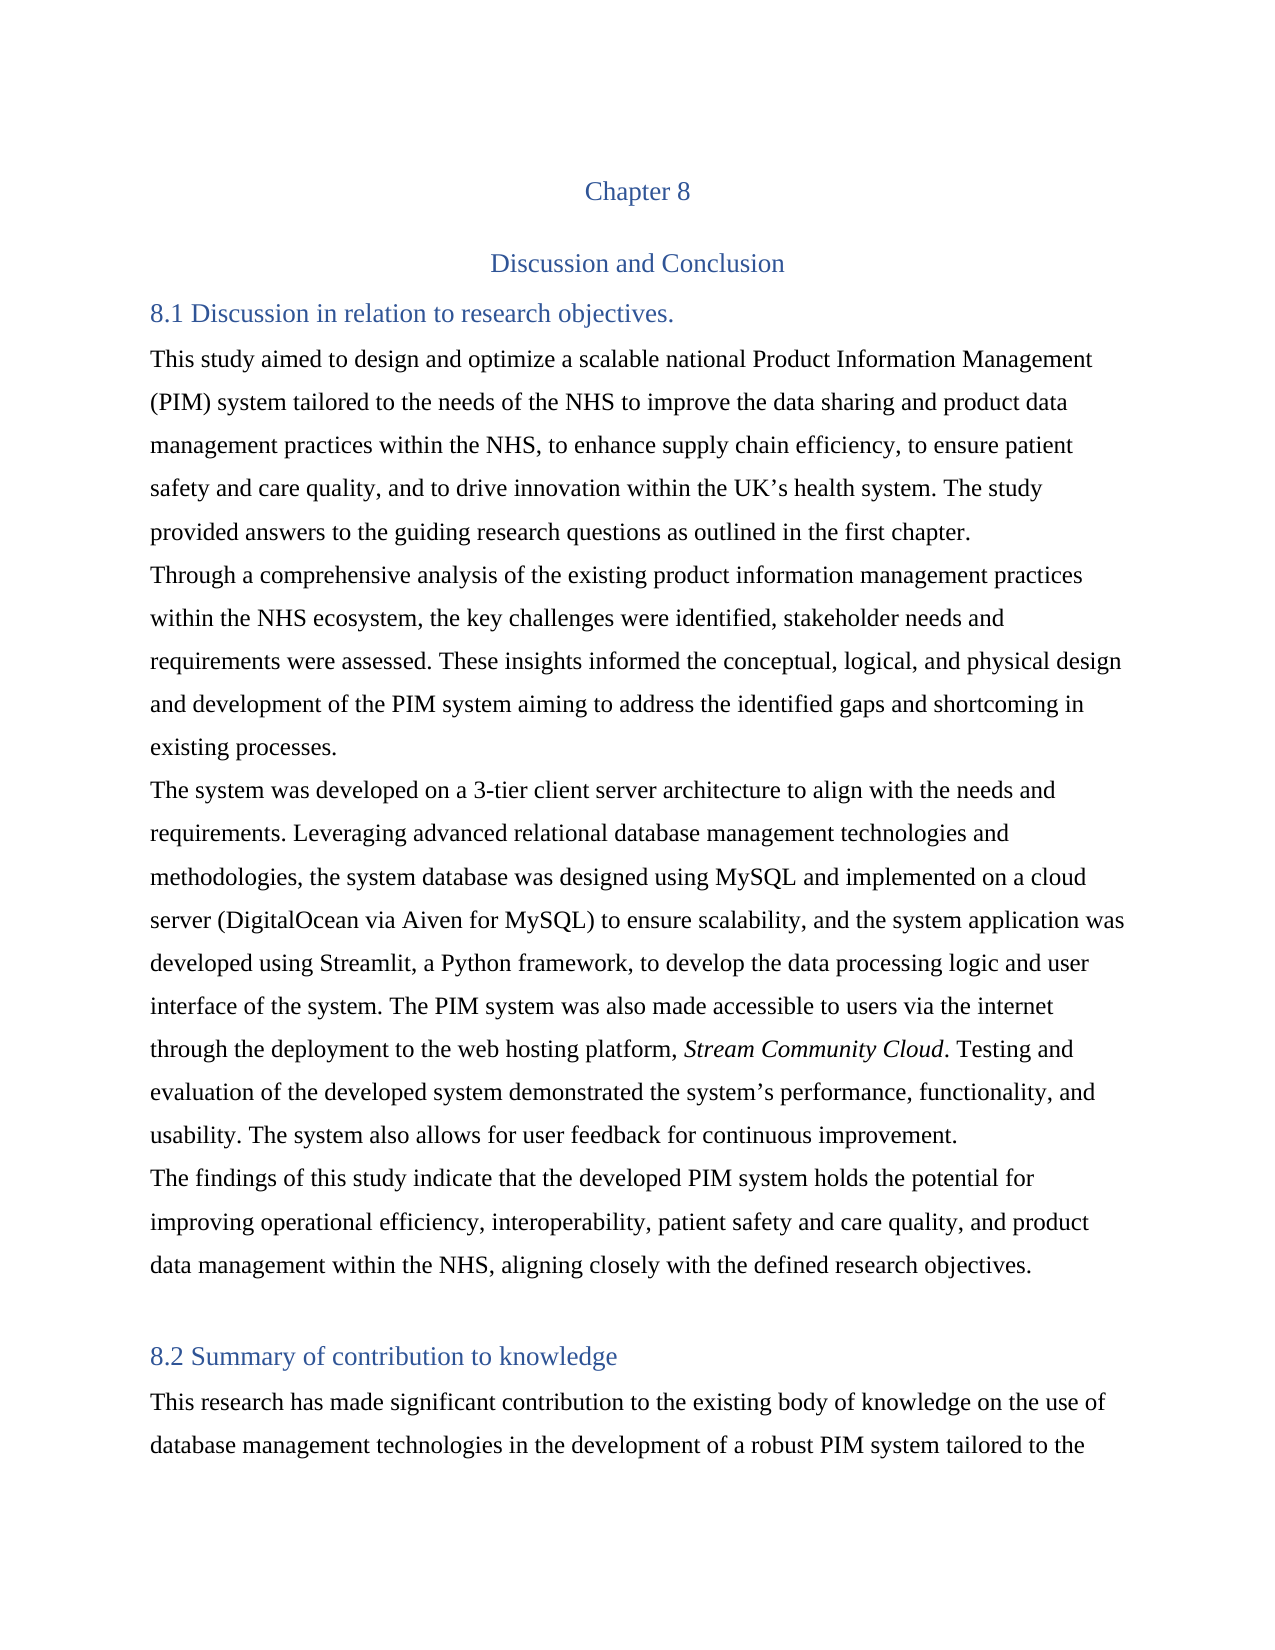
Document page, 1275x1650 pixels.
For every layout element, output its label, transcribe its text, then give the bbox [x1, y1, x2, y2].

subtitle 8.2 Summary of contribution to knowledge [150, 1340, 1125, 1371]
subtitle 8.1 Discussion in relation to research objectives. [150, 297, 1125, 329]
text Through a comprehensive analysis of the existing product information management practices within the NHS ecosystem, the key challenges were identified, stakeholder needs and requirements were assessed. These insights informed the conceptual, logical, and physical design and development of the PIM system aiming to address the identified gaps and shortcoming in existing processes. [150, 560, 1125, 761]
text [150, 1387, 1125, 1459]
text The findings of this study indicate that the developed PIM system holds the potential for improving operational efficiency, interoperability, patient safety and care quality, and product data management within the NHS, aligning closely with the defined research objectives. [150, 1163, 1125, 1278]
text This study aimed to design and optimize a scalable national Product Information Management (PIM) system tailored to the needs of the NHS to improve the data sharing and product data management practices within the NHS, to enhance supply chain efficiency, to ensure patient safety and care quality, and to drive innovation within the UK’s health system. The study provided answers to the guiding research questions as outlined in the first chapter. [150, 344, 1125, 545]
subtitle Discussion and Conclusion [150, 247, 1125, 278]
subtitle Chapter 8 [150, 175, 1125, 206]
text The system was developed on a 3-tier client server architecture to align with the needs and requirements. Leveraging advanced relational database management technologies and methodologies, the system database was designed using MySQL and implemented on a cloud server (DigitalOcean via Aiven for MySQL) to ensure scalability, and the system application was developed using Streamlit, a Python framework, to develop the data processing logic and user interface of the system. The PIM system was also made accessible to users via the internet through the deployment to the web hosting platform, Stream Community Cloud. Testing and evaluation of the developed system demonstrated the system’s performance, functionality, and usability. The system also allows for user feedback for continuous improvement. [150, 775, 1125, 1149]
